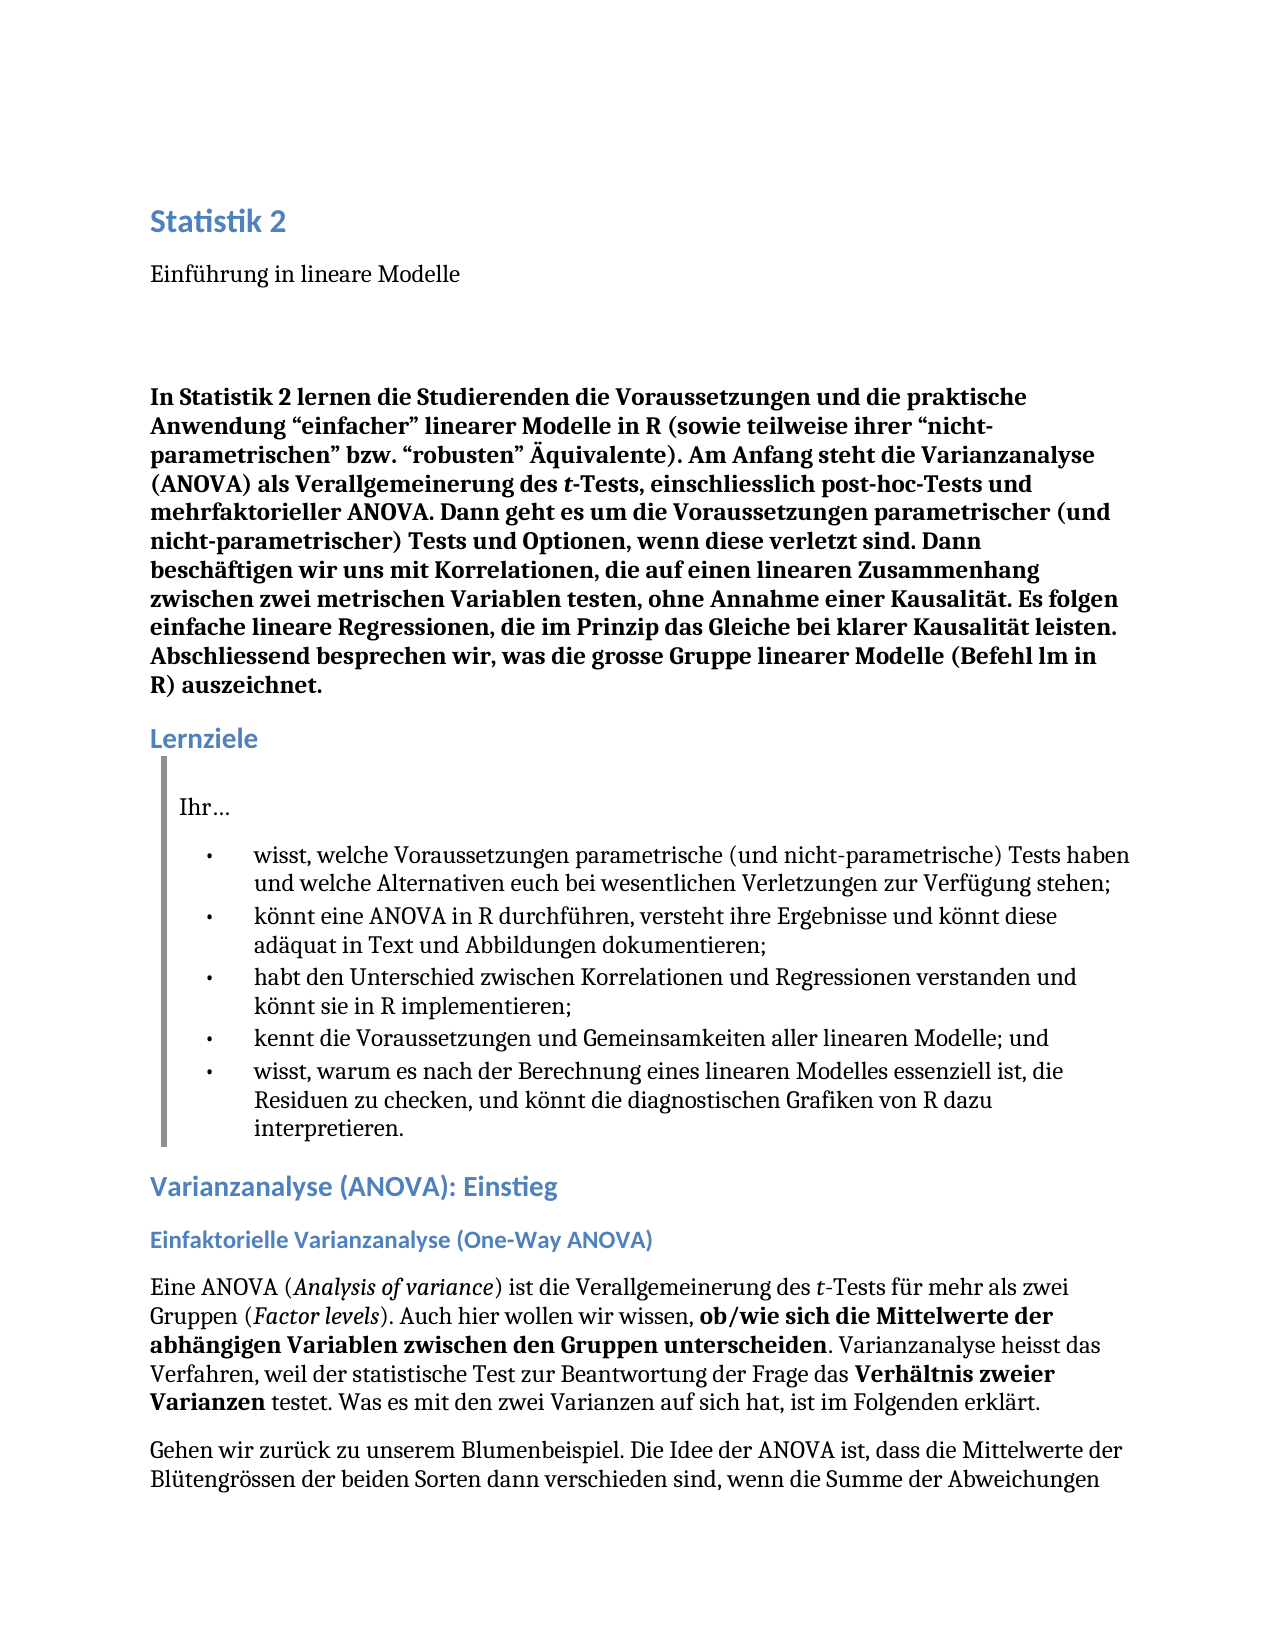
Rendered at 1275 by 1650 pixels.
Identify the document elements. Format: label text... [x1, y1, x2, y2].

subtitle Lernziele [150, 720, 1125, 756]
subtitle Einfaktorielle Varianzanalyse (One-Way ANOVA) [150, 1224, 1125, 1254]
subtitle Statistik 2 [150, 200, 1125, 241]
text Eine ANOVA (Analysis of variance) ist die Verallgemeinerung des t-Tests für mehr als zwei Gruppen (Factor levels). Auch hier wollen wir wissen, ob/wie sich die Mittelwerte der abhängigen Variablen zwischen den Gruppen unterscheiden. Varianzanalyse heisst das Verfahren, weil der statistische Test zur Beantwortung der Frage das Verhältnis zweier Varianzen testet. Was es mit den zwei Varianzen auf sich hat, ist im Folgenden erklärt. [150, 1273, 1125, 1417]
text In Statistik 2 lernen die Studierenden die Voraussetzungen und die praktische Anwendung “einfacher” linearer Modelle in R (sowie teilweise ihrer “nicht-parametrischen” bzw. “robusten” Äquivalente). Am Anfang steht die Varianzanalyse (ANOVA) als Verallgemeinerung des t-Tests, einschliesslich post-hoc-Tests und mehrfaktorieller ANOVA. Dann geht es um die Voraussetzungen parametrischer (und nicht-parametrischer) Tests und Optionen, wenn diese verletzt sind. Dann beschäftigen wir uns mit Korrelationen, die auf einen linearen Zusammenhang zwischen zwei metrischen Variablen testen, ohne Annahme einer Kausalität. Es folgen einfache lineare Regressionen, die im Prinzip das Gleiche bei klarer Kausalität leisten. Abschliessend besprechen wir, was die grosse Gruppe linearer Modelle (Befehl lm in R) auszeichnet. [150, 383, 1125, 699]
text Einführung in lineare Modelle [150, 259, 1125, 288]
subtitle Varianzanalyse (ANOVA): Einstieg [150, 1168, 1125, 1203]
table_header Ihr… wisst, welche Voraussetzungen parametrische (und nicht-parametrische) Tests haben und welche Alternativen euch bei wesentlichen Verletzungen zur Verfügung stehen; könnt eine ANOVA in R durchführen, versteht ihre Ergebnisse und könnt diese adäquat in Text und Abbildungen dokumentieren; habt den Unterschied zwischen Korrelationen und Regressionen verstanden und könnt sie in R implementieren; kennt die Voraussetzungen und Gemeinsamkeiten aller linearen Modelle; und wisst, warum es nach der Berechnung eines linearen Modelles essenziell ist, die Residuen zu checken, und könnt die diagnostischen Grafiken von R dazu interpretieren. [167, 756, 1139, 1147]
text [150, 1436, 1125, 1493]
